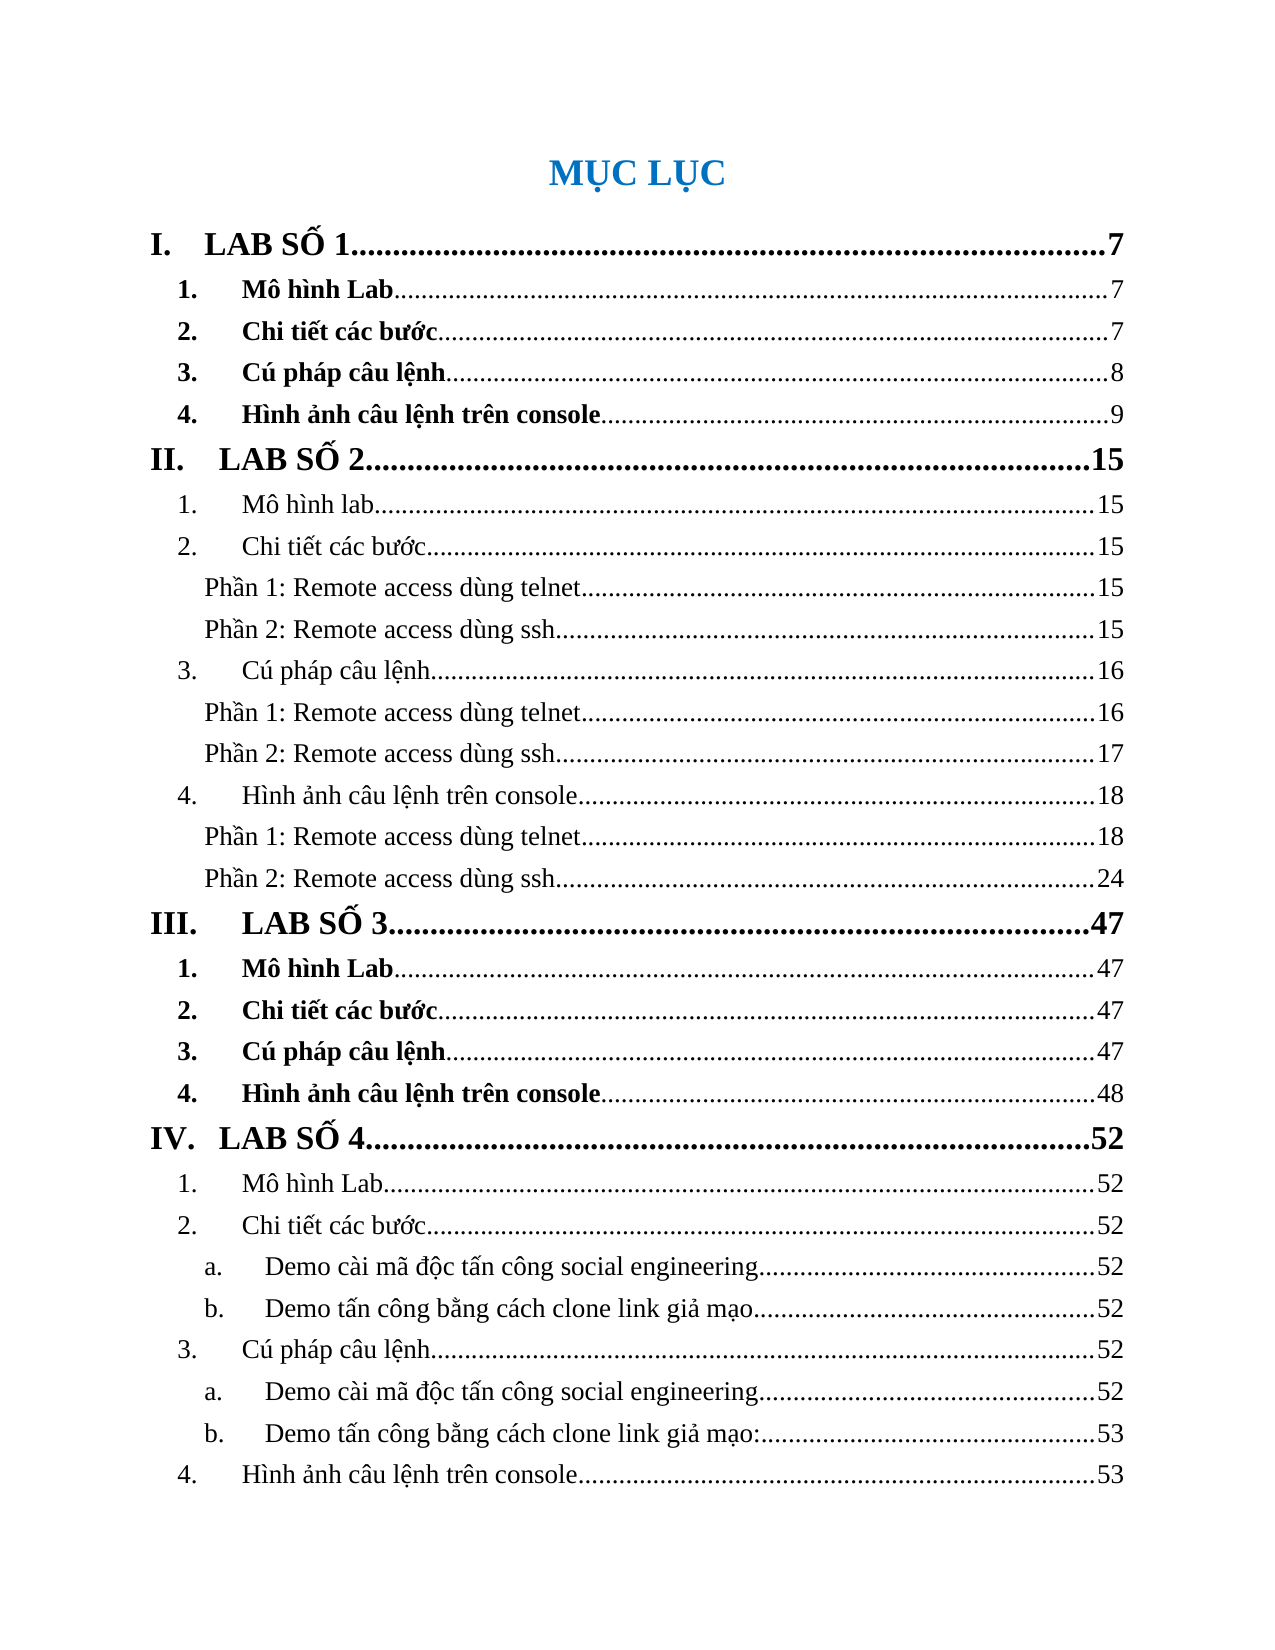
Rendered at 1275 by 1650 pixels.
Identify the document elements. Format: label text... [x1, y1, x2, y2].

text Phần 2: Remote access dùng ssh 15 [204, 613, 1125, 644]
text 1. Mô hình lab 15 [177, 488, 1125, 519]
text 2. Chi tiết các bước 52 [177, 1209, 1125, 1240]
text 2. Chi tiết các bước 7 [177, 314, 1125, 346]
text 4. Hình ảnh câu lệnh trên console 53 [177, 1458, 1125, 1489]
text 1. Mô hình Lab 47 [177, 952, 1125, 983]
text Phần 2: Remote access dùng ssh 17 [204, 737, 1125, 768]
text III. LAB SỐ 3 47 [150, 904, 1125, 942]
text IV. LAB SỐ 4 52 [150, 1119, 1125, 1157]
text 1. Mô hình Lab 52 [177, 1167, 1125, 1198]
text 2. Chi tiết các bước 15 [177, 529, 1125, 561]
text b. Demo tấn công bằng cách clone link giả mạo: 53 [204, 1417, 1125, 1448]
text II. LAB SỐ 2 15 [150, 439, 1125, 478]
text Phần 1: Remote access dùng telnet 15 [204, 571, 1125, 602]
text 4. Hình ảnh câu lệnh trên console 18 [177, 779, 1125, 810]
text Phần 1: Remote access dùng telnet 16 [204, 696, 1125, 727]
text 3. Cú pháp câu lệnh 52 [177, 1334, 1125, 1365]
text a. Demo cài mã độc tấn công social engineering 52 [204, 1375, 1125, 1406]
text 2. Chi tiết các bước 47 [177, 994, 1125, 1025]
text b. Demo tấn công bằng cách clone link giả mạo 52 [204, 1292, 1125, 1323]
text MỤC LỤC [150, 150, 1125, 193]
text Phần 1: Remote access dùng telnet 18 [204, 821, 1125, 852]
text 1. Mô hình Lab 7 [177, 273, 1125, 304]
text 3. Cú pháp câu lệnh 47 [177, 1036, 1125, 1067]
text I. LAB SỐ 1 7 [150, 224, 1125, 263]
text a. Demo cài mã độc tấn công social engineering 52 [204, 1251, 1125, 1282]
text 4. Hình ảnh câu lệnh trên console 48 [177, 1077, 1125, 1108]
text 3. Cú pháp câu lệnh 8 [177, 356, 1125, 387]
text 3. Cú pháp câu lệnh 16 [177, 654, 1125, 685]
text Phần 2: Remote access dùng ssh 24 [204, 862, 1125, 893]
text 4. Hình ảnh câu lệnh trên console 9 [177, 398, 1125, 429]
